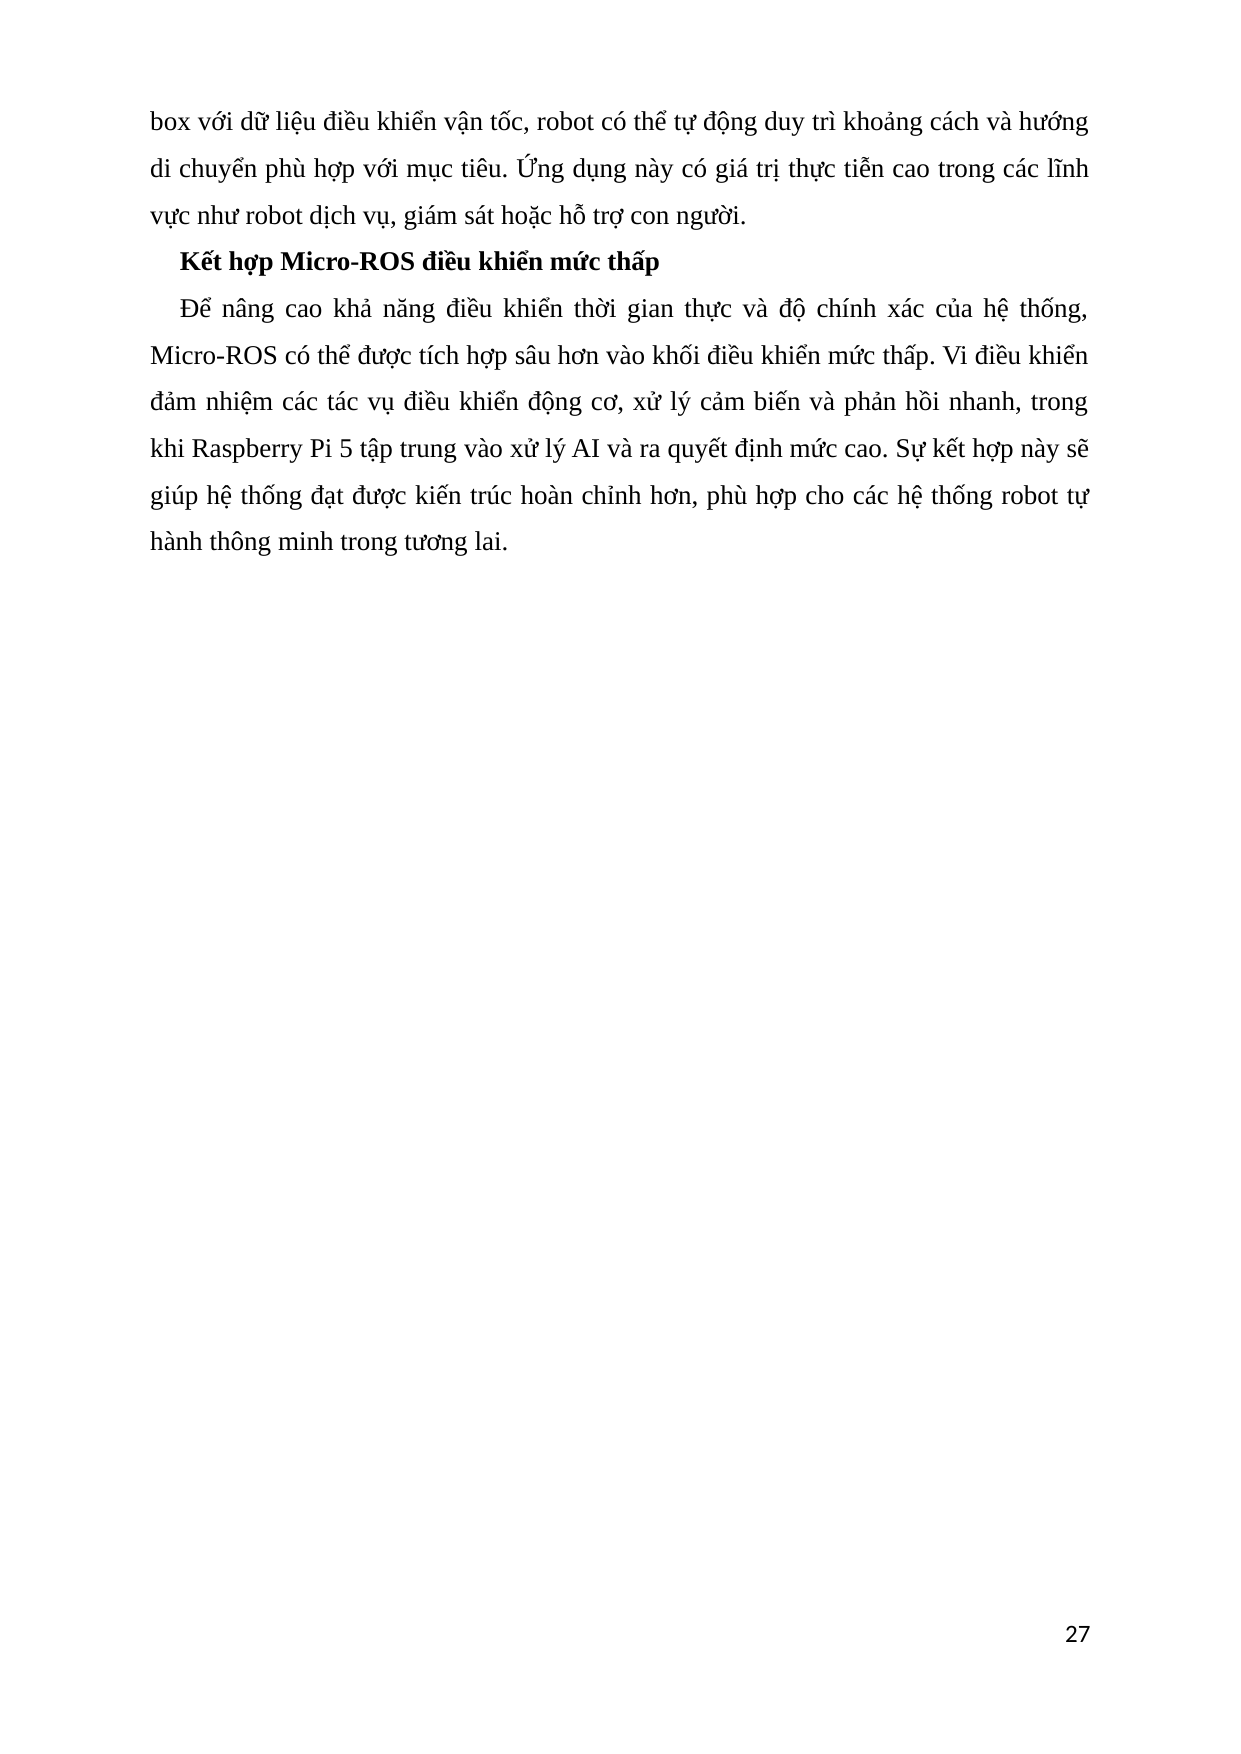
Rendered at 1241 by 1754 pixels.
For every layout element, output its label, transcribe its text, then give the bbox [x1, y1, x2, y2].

subtitle Kết hợp Micro-ROS điều khiển mức thấp [150, 246, 1090, 277]
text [150, 106, 1090, 230]
text Để nâng cao khả năng điều khiển thời gian thực và độ chính xác của hệ thống, Micro-ROS có thể được tích hợp sâu hơn vào khối điều khiển mức thấp. Vi điều khiển đảm nhiệm các tác vụ điều khiển động cơ, xử lý cảm biến và phản hồi nhanh, trong khi Raspberry Pi 5 tập trung vào xử lý AI và ra quyết định mức cao. Sự kết hợp này sẽ giúp hệ thống đạt được kiến trúc hoàn chỉnh hơn, phù hợp cho các hệ thống robot tự hành thông minh trong tương lai. [150, 292, 1090, 557]
